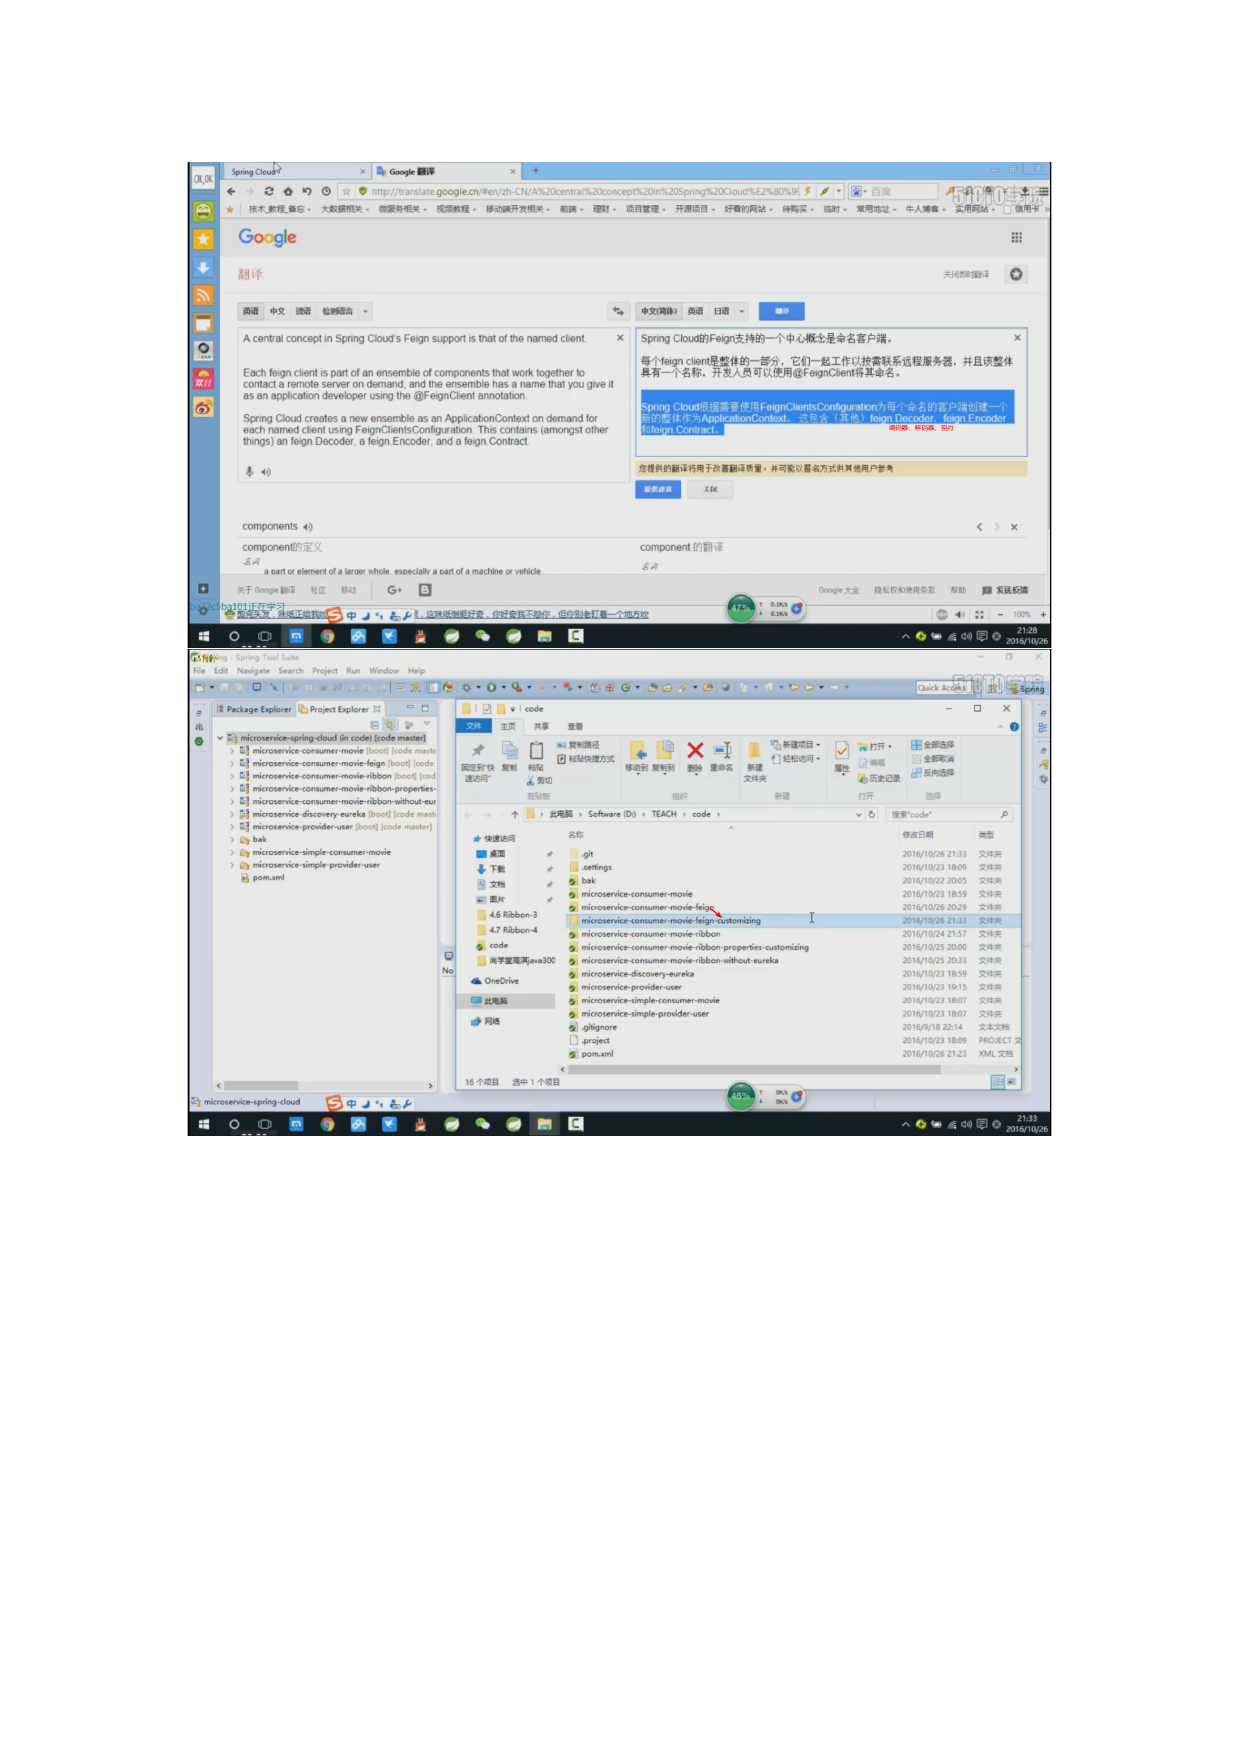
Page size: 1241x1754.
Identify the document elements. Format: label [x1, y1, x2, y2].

picture [187, 162, 1052, 648]
picture [187, 649, 1052, 1136]
